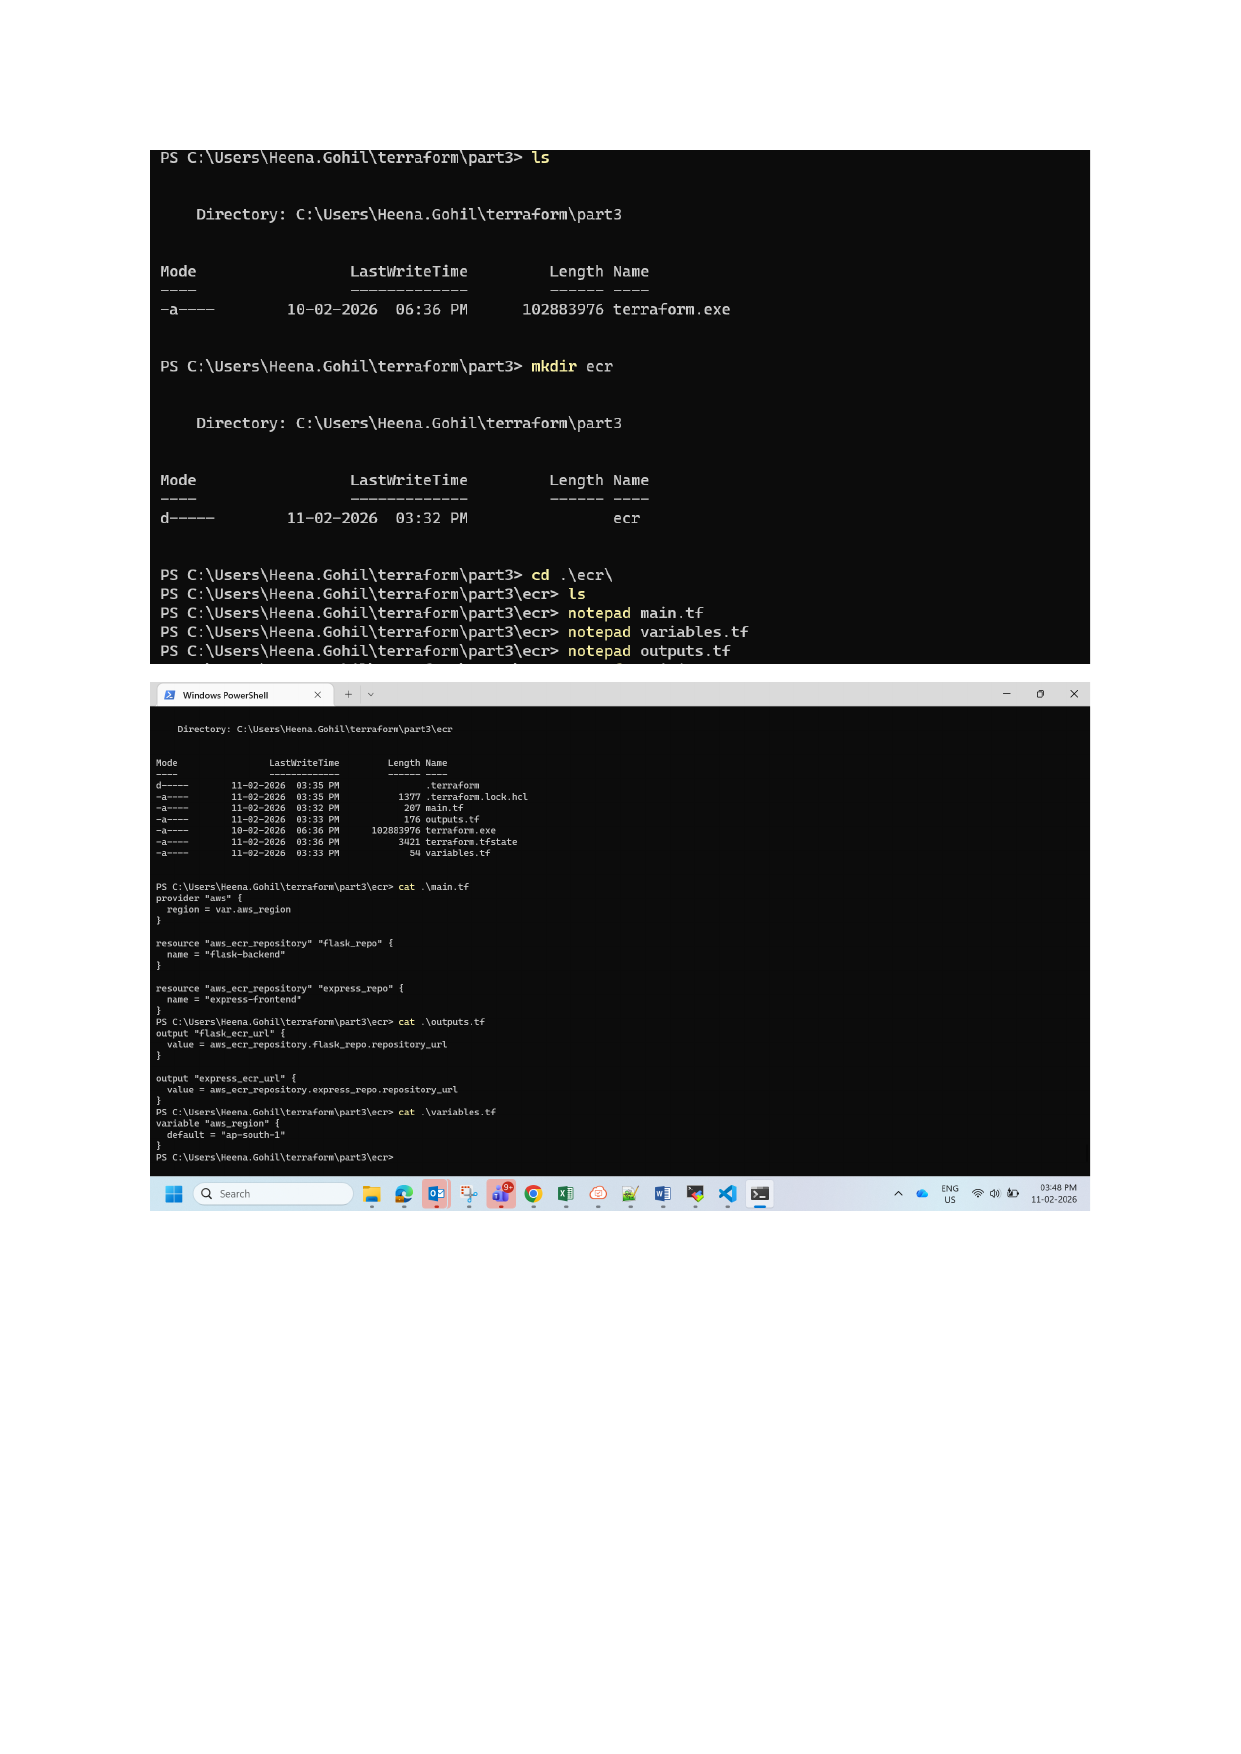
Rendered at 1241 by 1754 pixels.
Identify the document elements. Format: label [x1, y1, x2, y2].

picture [150, 682, 1091, 1211]
picture [150, 150, 1091, 664]
